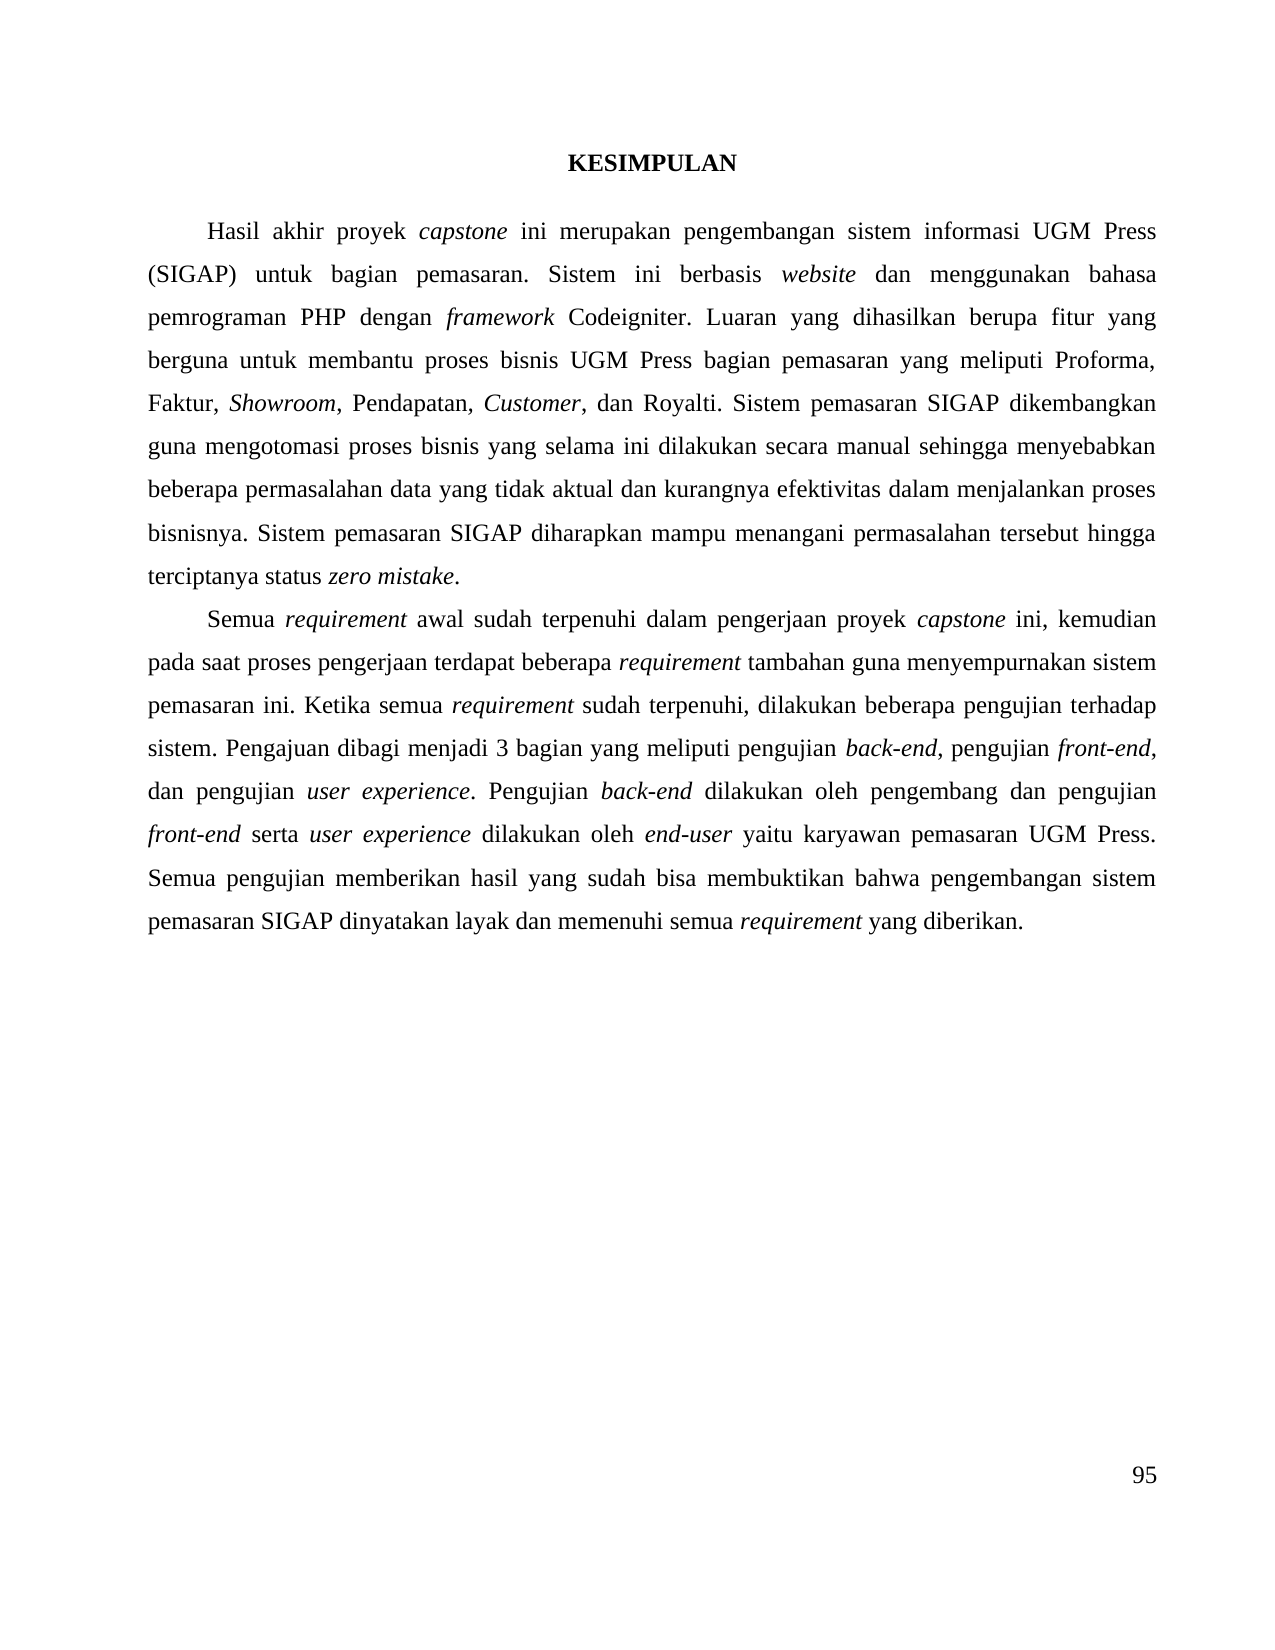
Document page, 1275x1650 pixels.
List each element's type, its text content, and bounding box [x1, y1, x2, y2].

text KESIMPULAN [148, 148, 1157, 176]
text Hasil akhir proyek capstone ini merupakan pengembangan sistem informasi UGM Press (SIGAP) untuk bagian pemasaran. Sistem ini berbasis website dan menggunakan bahasa pemrograman PHP dengan framework Codeigniter. Luaran yang dihasilkan berupa fitur yang berguna untuk membantu proses bisnis UGM Press bagian pemasaran yang meliputi Proforma, Faktur, Showroom, Pendapatan, Customer, dan Royalti. Sistem pemasaran SIGAP dikembangkan guna mengotomasi proses bisnis yang selama ini dilakukan secara manual sehingga menyebabkan beberapa permasalahan data yang tidak aktual dan kurangnya efektivitas dalam menjalankan proses bisnisnya. Sistem pemasaran SIGAP diharapkan mampu menangani permasalahan tersebut hingga terciptanya status zero mistake. [148, 216, 1157, 589]
text Semua requirement awal sudah terpenuhi dalam pengerjaan proyek capstone ini, kemudian pada saat proses pengerjaan terdapat beberapa requirement tambahan guna menyempurnakan sistem pemasaran ini. Ketika semua requirement sudah terpenuhi, dilakukan beberapa pengujian terhadap sistem. Pengajuan dibagi menjadi 3 bagian yang meliputi pengujian back-end, pengujian front-end, dan pengujian user experience. Pengujian back-end dilakukan oleh pengembang dan pengujian front-end serta user experience dilakukan oleh end-user yaitu karyawan pemasaran UGM Press. Semua pengujian memberikan hasil yang sudah bisa membuktikan bahwa pengembangan sistem pemasaran SIGAP dinyatakan layak dan memenuhi semua requirement yang diberikan. [148, 604, 1157, 934]
